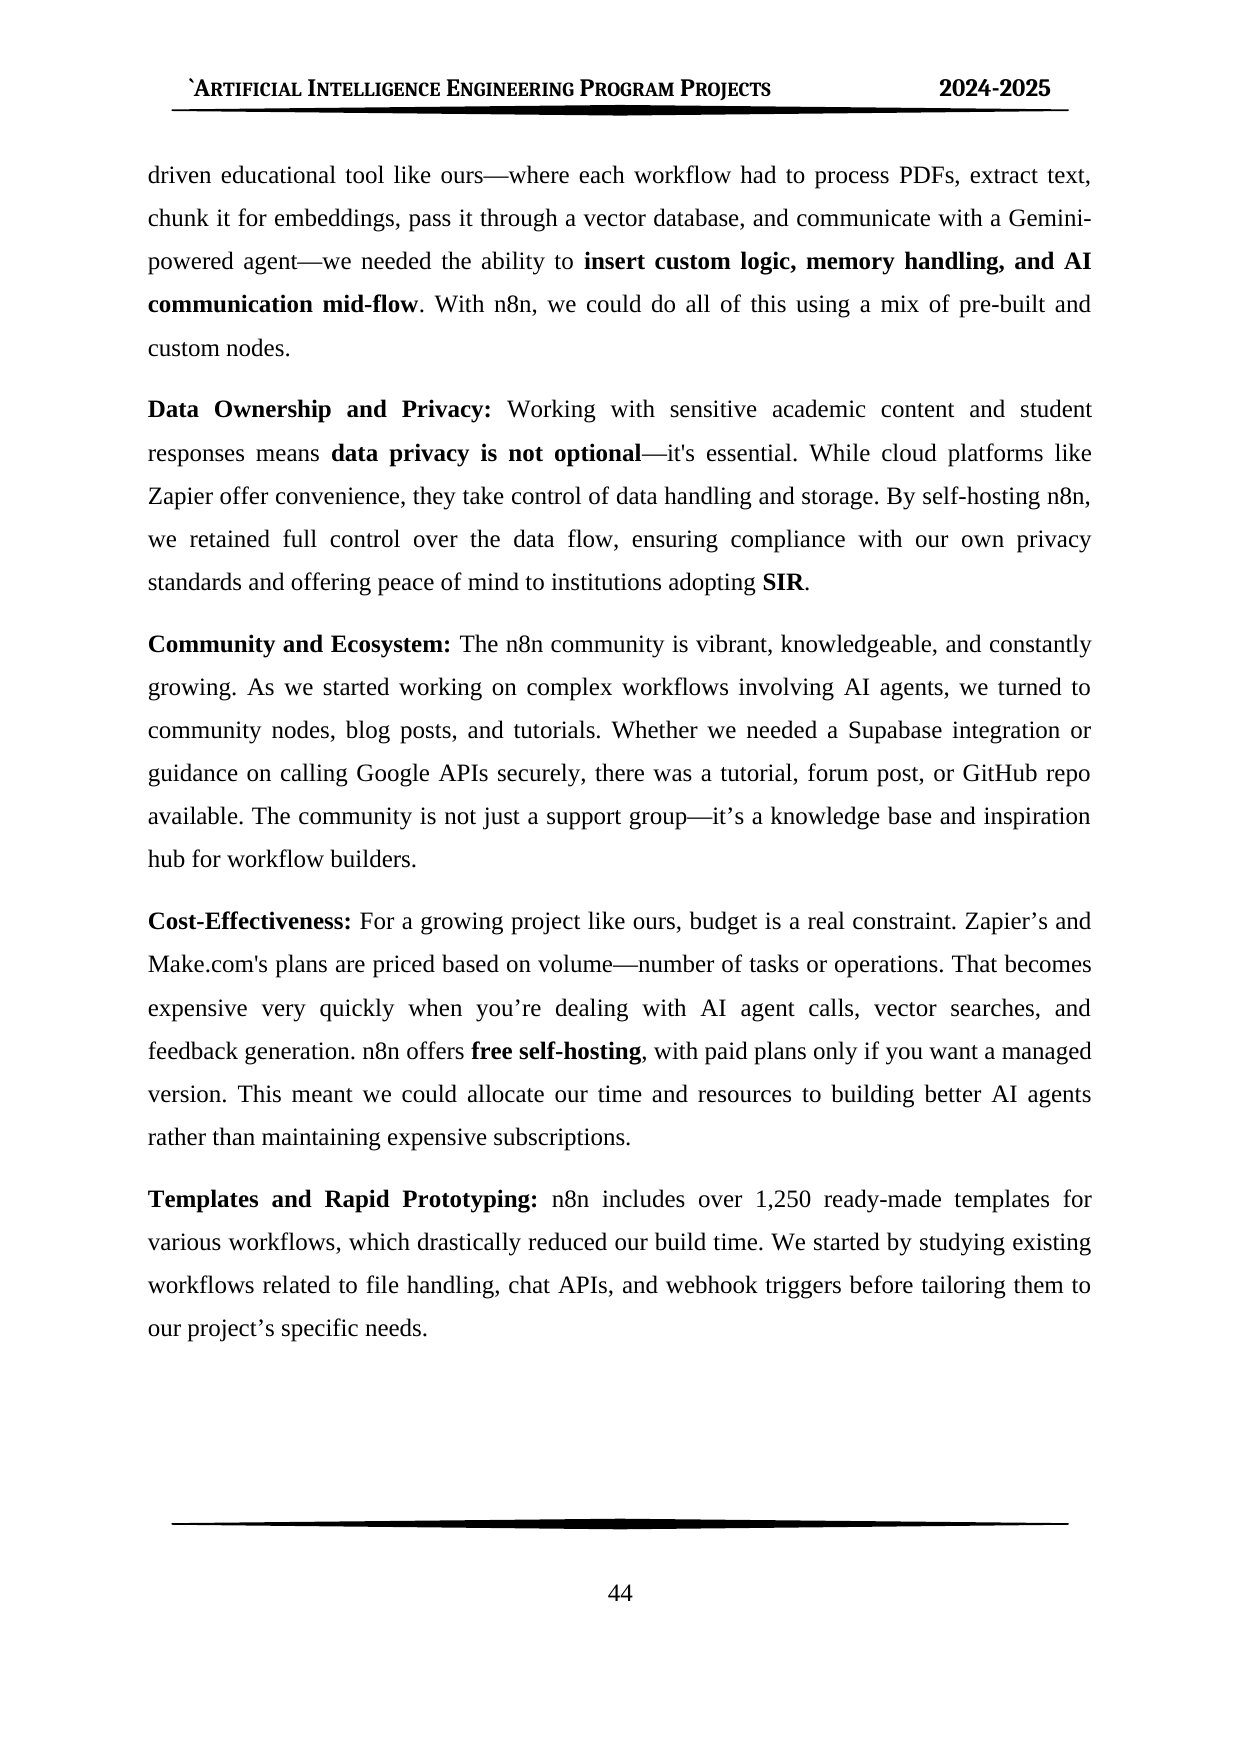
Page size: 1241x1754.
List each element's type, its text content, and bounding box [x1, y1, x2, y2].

text Community and Ecosystem: The n8n community is vibrant, knowledgeable, and constantly growing. As we started working on complex workflows involving AI agents, we turned to community nodes, blog posts, and tutorials. Whether we needed a Supabase integration or guidance on calling Google APIs securely, there was a tutorial, forum post, or GitHub repo available. The community is not just a support group—it’s a knowledge base and inspiration hub for workflow builders. [148, 629, 1092, 873]
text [148, 160, 1092, 361]
text Cost-Effectiveness: For a growing project like ours, budget is a real constraint. Zapier’s and Make.com's plans are priced based on volume—number of tasks or operations. That becomes expensive very quickly when you’re dealing with AI agent calls, vector searches, and feedback generation. n8n offers free self-hosting, with paid plans only if you want a managed version. This meant we could allocate our time and resources to building better AI agents rather than maintaining expensive subscriptions. [148, 906, 1092, 1151]
text Data Ownership and Privacy: Working with sensitive academic content and student responses means data privacy is not optional—it's essential. While cloud platforms like Zapier offer convenience, they take control of data handling and storage. By self-hosting n8n, we retained full control over the data flow, ensuring compliance with our own privacy standards and offering peace of mind to institutions adopting SIR. [148, 394, 1092, 596]
text Templates and Rapid Prototyping: n8n includes over 1,250 ready-made templates for various workflows, which drastically reduced our build time. We started by studying existing workflows related to file handling, chat APIs, and webhook triggers before tailoring them to our project’s specific needs. [148, 1184, 1092, 1342]
